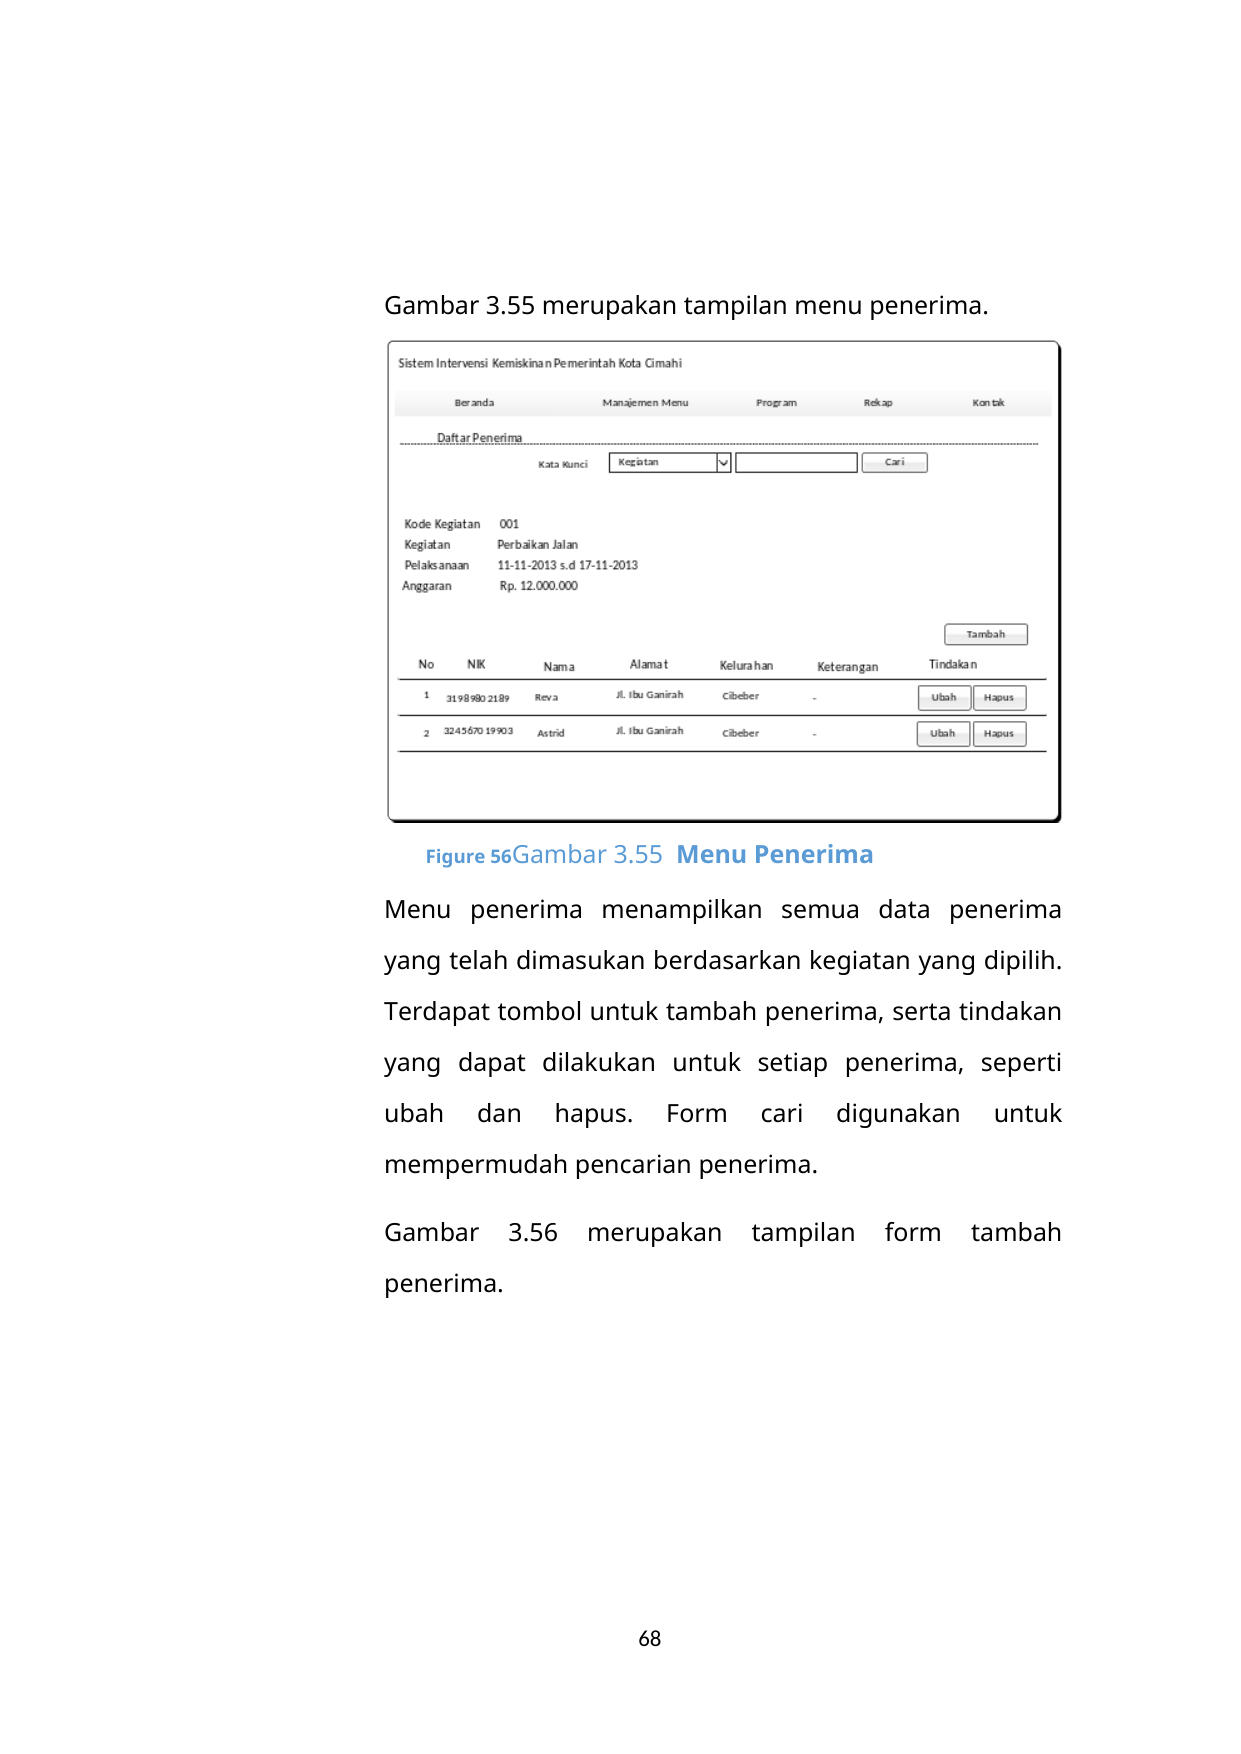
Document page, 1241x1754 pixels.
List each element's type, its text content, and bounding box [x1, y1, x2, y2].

text Gambar 3.56 merupakan tampilan form tambah penerima. [384, 1215, 1063, 1300]
text Gambar 3.55 merupakan tampilan menu penerima. [384, 287, 1063, 321]
text Figure 56Gambar 3.55 Menu Penerima [236, 837, 1063, 871]
text Menu penerima menampilkan semua data penerima yang telah dimasukan berdasarkan kegiatan yang dipilih. Terdapat tombol untuk tambah penerima, serta tindakan yang dapat dilakukan untuk setiap penerima, seperti ubah dan hapus. Form cari digunakan untuk mempermudah pencarian penerima. [384, 892, 1063, 1181]
